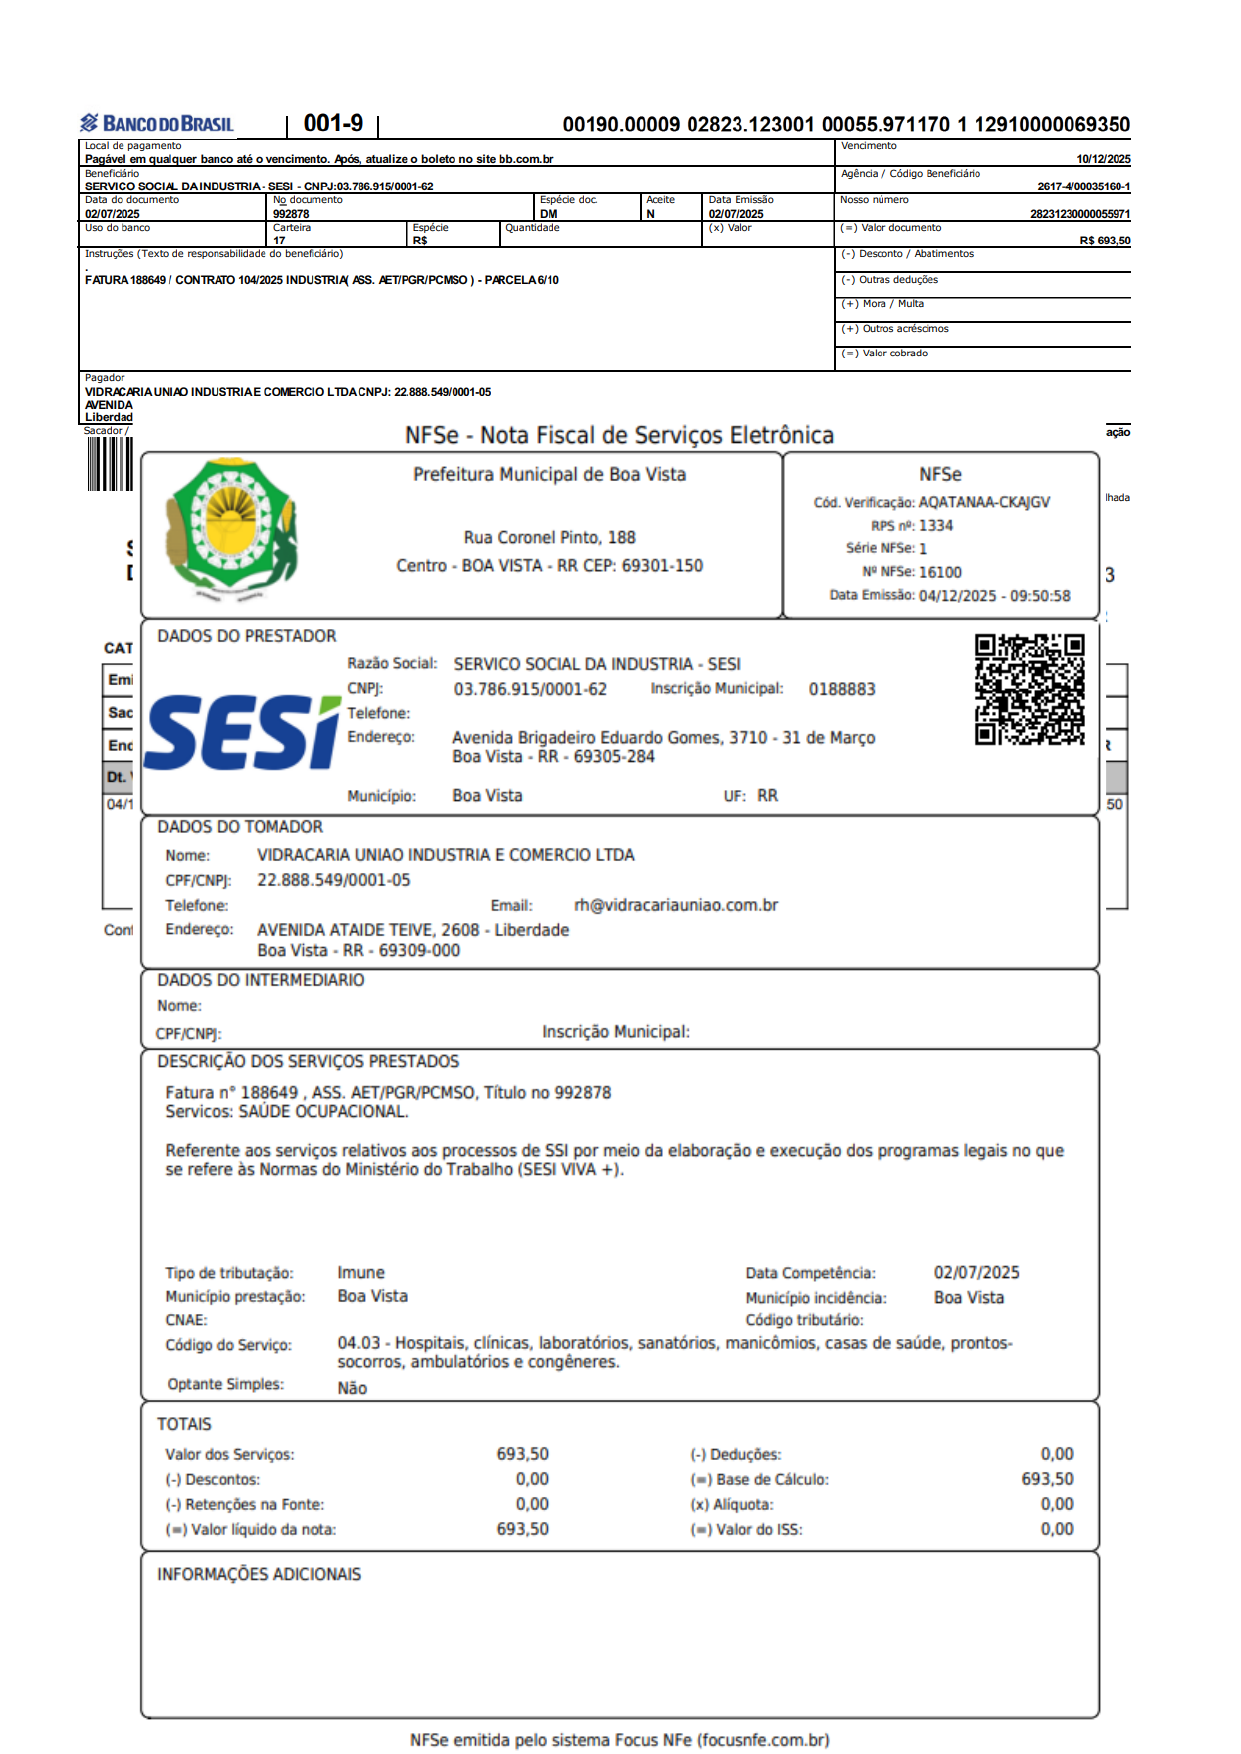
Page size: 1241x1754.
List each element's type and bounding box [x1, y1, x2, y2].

picture [75, 75, 1169, 1752]
